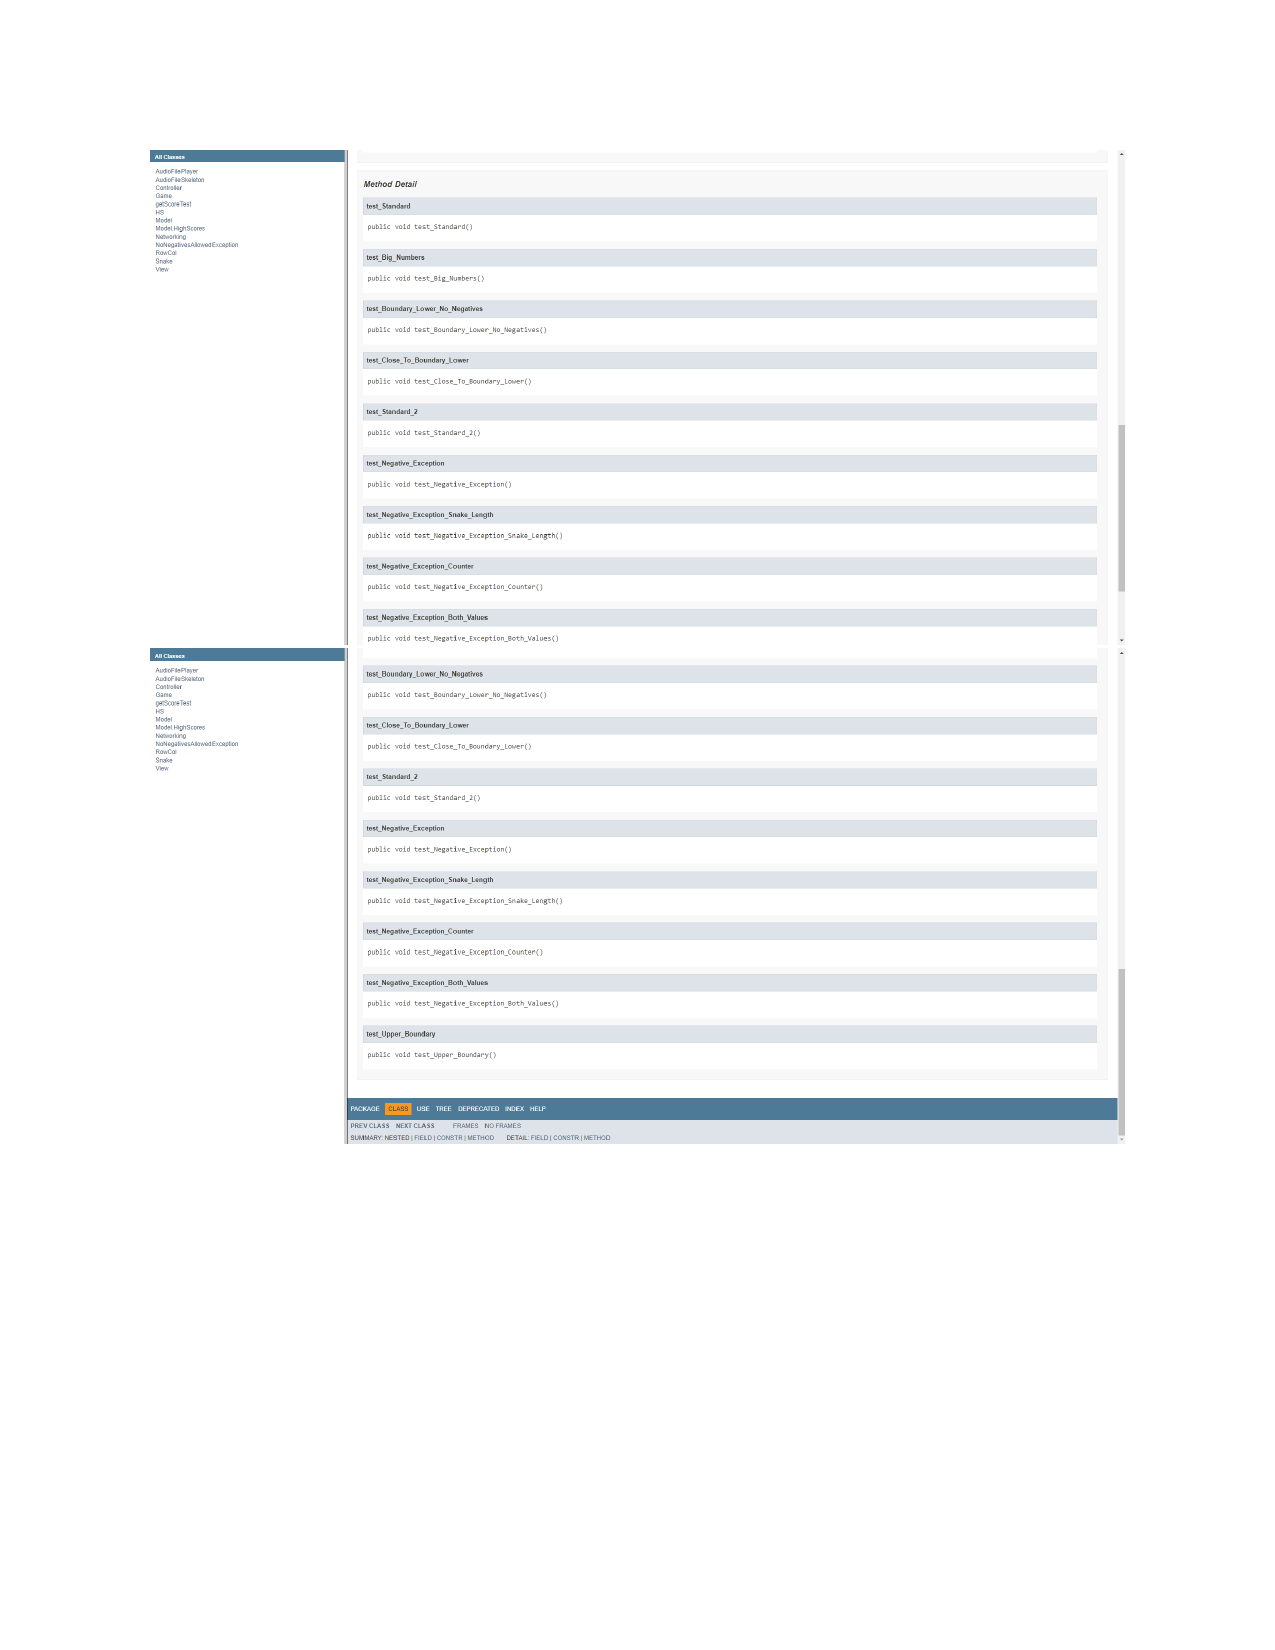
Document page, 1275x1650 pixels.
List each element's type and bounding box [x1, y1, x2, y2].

picture [150, 150, 1125, 645]
picture [150, 648, 1125, 1144]
